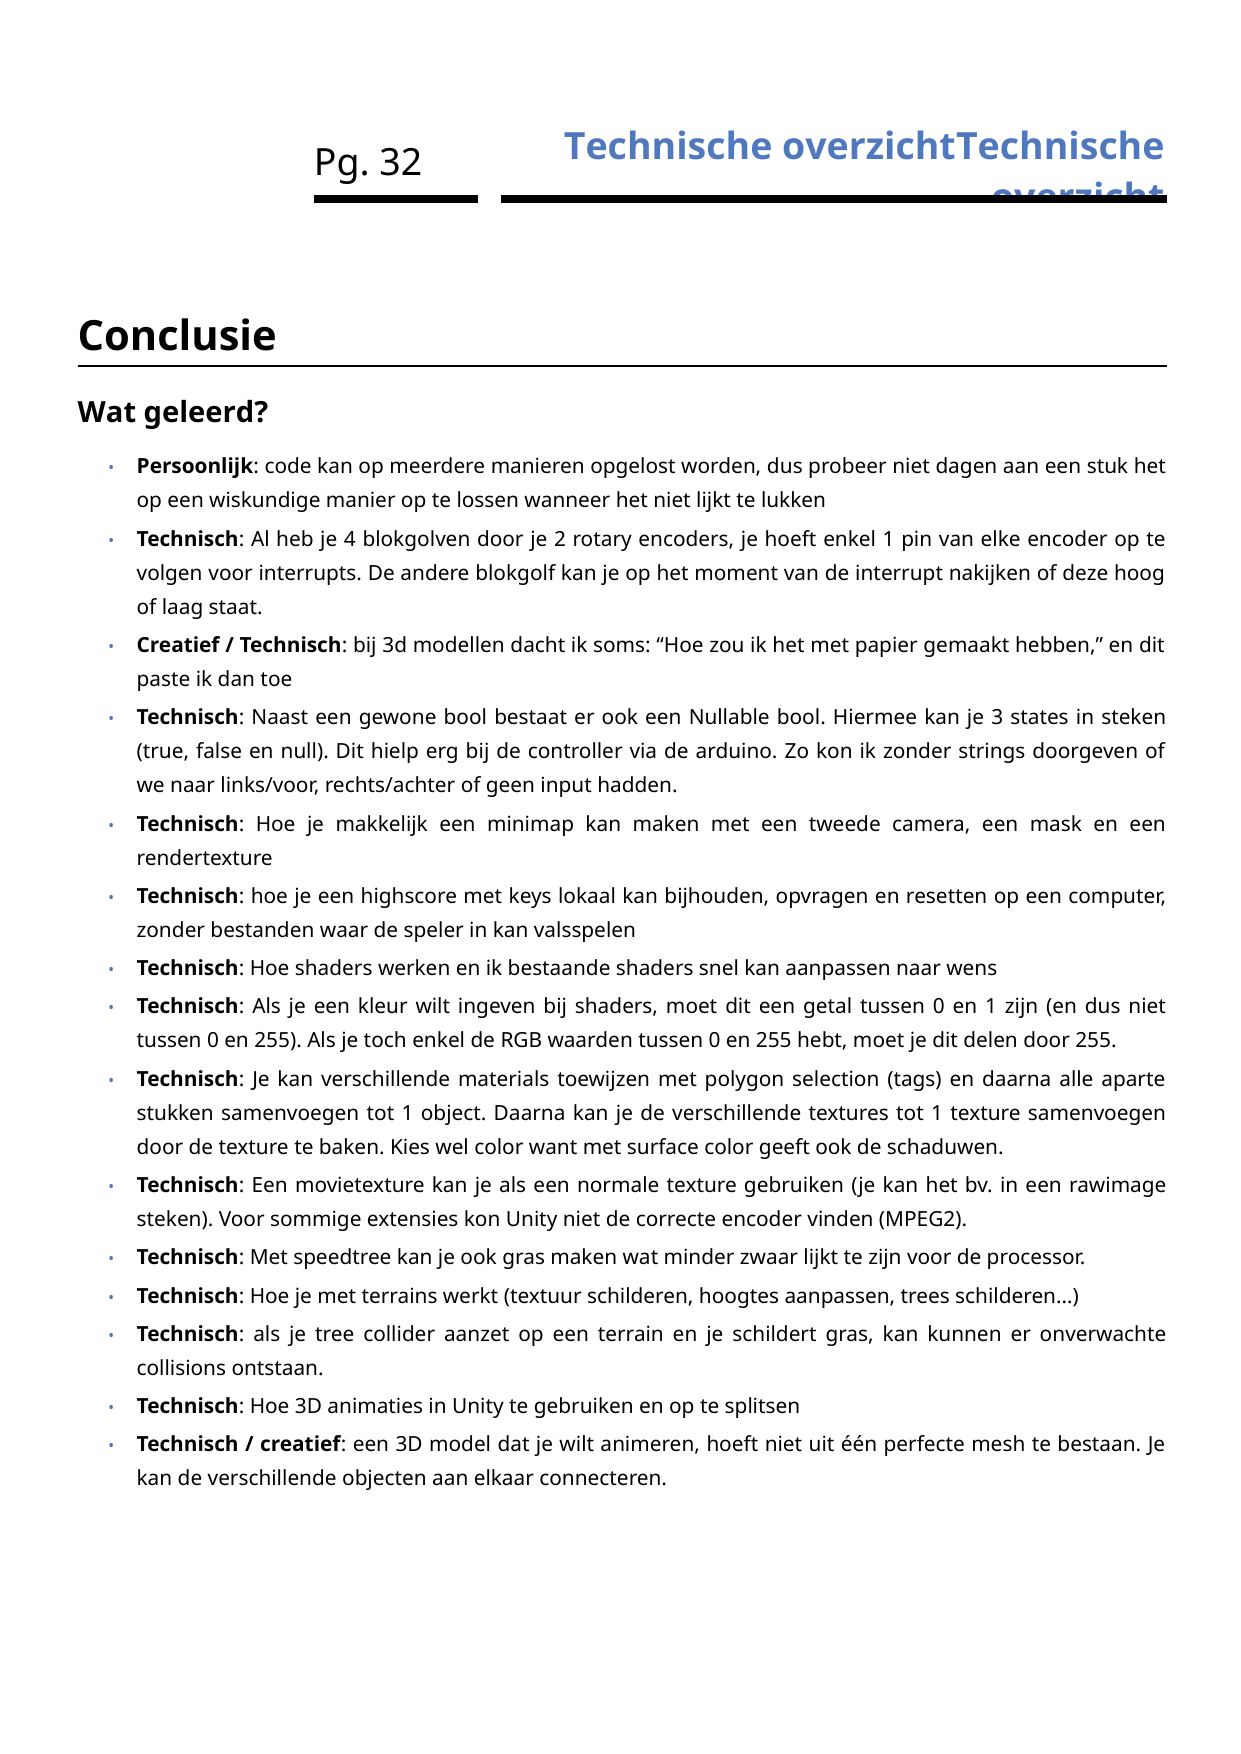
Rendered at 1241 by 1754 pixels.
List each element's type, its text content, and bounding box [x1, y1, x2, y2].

text Technisch: Hoe je makkelijk een minimap kan maken met een tweede camera, een mask en een rendertexture [106, 809, 1167, 871]
text Creatief / Technisch: bij 3d modellen dacht ik soms: “Hoe zou ik het met papier gemaakt hebben,” en dit paste ik dan toe [106, 630, 1167, 693]
text Wat geleerd? [77, 392, 1167, 431]
text Technisch / creatief: een 3D model dat je wilt animeren, hoeft niet uit één perfecte mesh te bestaan. Je kan de verschillende objecten aan elkaar connecteren. [106, 1429, 1167, 1492]
text Technisch: Met speedtree kan je ook gras maken wat minder zwaar lijkt te zijn voor de processor. [106, 1242, 1167, 1271]
text Technisch: Als je een kleur wilt ingeven bij shaders, moet dit een getal tussen 0 en 1 zijn (en dus niet tussen 0 en 255). Als je toch enkel de RGB waarden tussen 0 en 255 hebt, moet je dit delen door 255. [106, 992, 1167, 1054]
text Technisch: als je tree collider aanzet op een terrain en je schildert gras, kan kunnen er onverwachte collisions ontstaan. [106, 1319, 1167, 1381]
text Technisch: Je kan verschillende materials toewijzen met polygon selection (tags) en daarna alle aparte stukken samenvoegen tot 1 object. Daarna kan je de verschillende textures tot 1 texture samenvoegen door de texture te baken. Kies wel color want met surface color geeft ook de schaduwen. [106, 1064, 1167, 1160]
text Technisch: Al heb je 4 blokgolven door je 2 rotary encoders, je hoeft enkel 1 pin van elke encoder op te volgen voor interrupts. De andere blokgolf kan je op het moment van de interrupt nakijken of deze hoog of laag staat. [106, 524, 1167, 620]
text Technisch: Hoe shaders werken en ik bestaande shaders snel kan aanpassen naar wens [106, 953, 1167, 982]
text Technisch: Hoe je met terrains werkt (textuur schilderen, hoogtes aanpassen, trees schilderen…) [106, 1281, 1167, 1309]
text Technisch: Een movietexture kan je als een normale texture gebruiken (je kan het bv. in een rawimage steken). Voor sommige extensies kon Unity niet de correcte encoder vinden (MPEG2). [106, 1170, 1167, 1233]
text Conclusie [77, 306, 1167, 367]
text Persoonlijk: code kan op meerdere manieren opgelost worden, dus probeer niet dagen aan een stuk het op een wiskundige manier op te lossen wanneer het niet lijkt te lukken [106, 451, 1167, 514]
text Technisch: Hoe 3D animaties in Unity te gebruiken en op te splitsen [106, 1391, 1167, 1420]
text Technisch: hoe je een highscore met keys lokaal kan bijhouden, opvragen en resetten op een computer, zonder bestanden waar de speler in kan valsspelen [106, 881, 1167, 943]
text Technisch: Naast een gewone bool bestaat er ook een Nullable bool. Hiermee kan je 3 states in steken (true, false en null). Dit hielp erg bij de controller via de arduino. Zo kon ik zonder strings doorgeven of we naar links/voor, rechts/achter of geen input hadden. [106, 702, 1167, 799]
